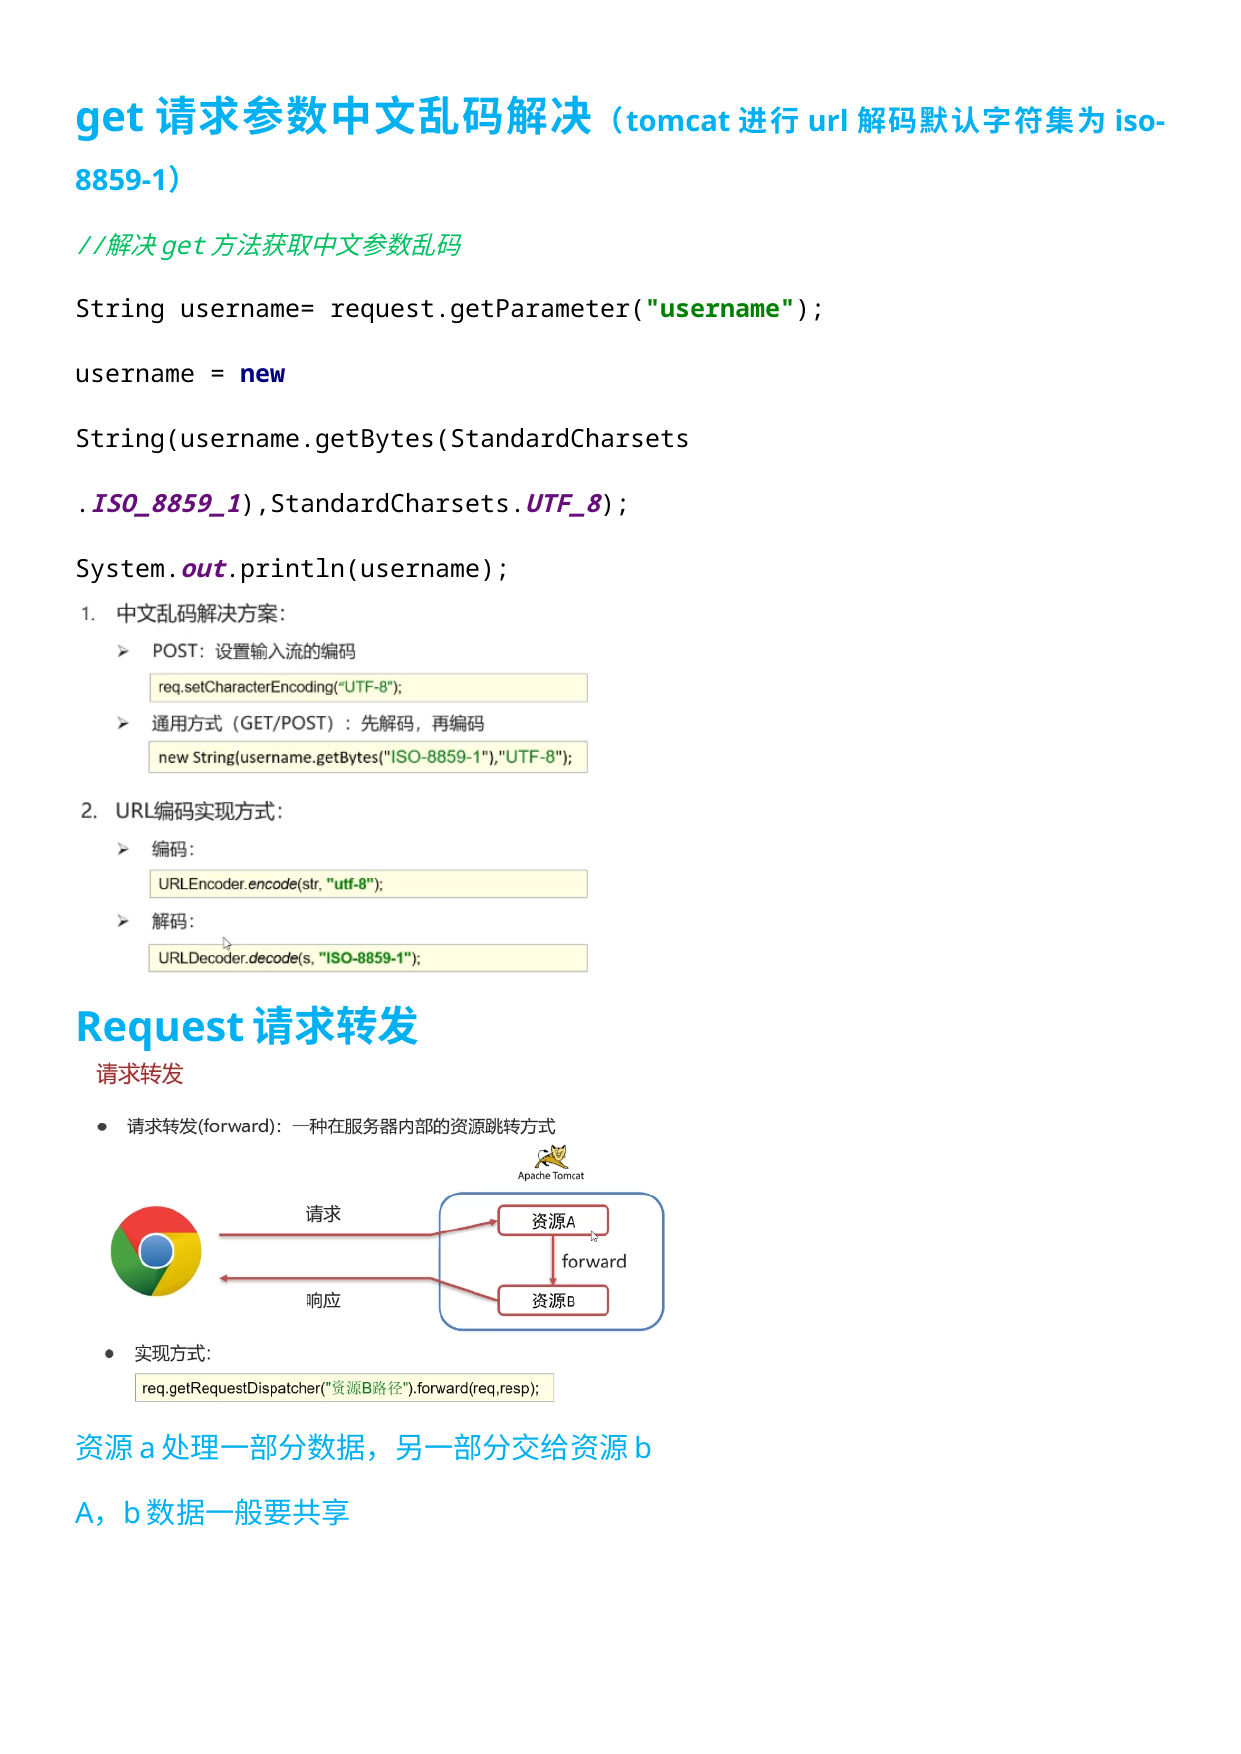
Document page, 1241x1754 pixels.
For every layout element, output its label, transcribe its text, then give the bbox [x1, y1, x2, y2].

text A，b数据一般要共享 [75, 1478, 1165, 1543]
picture [75, 600, 655, 973]
text Request请求转发 [75, 991, 1165, 1056]
text //解决get方法获取中文参数乱码 String username= request.getParameter("username"); username = new String(username.getBytes(StandardCharsets.ISO_8859_1),StandardCharsets.UTF_8); System.out.println(username); [75, 211, 1165, 601]
text 资源a处理一部分数据，另一部分交给资源b [75, 1413, 1165, 1478]
text get请求参数中文乱码解决（tomcat进行url解码默认字符集为iso-8859-1） [75, 81, 1165, 211]
picture [75, 1055, 705, 1407]
